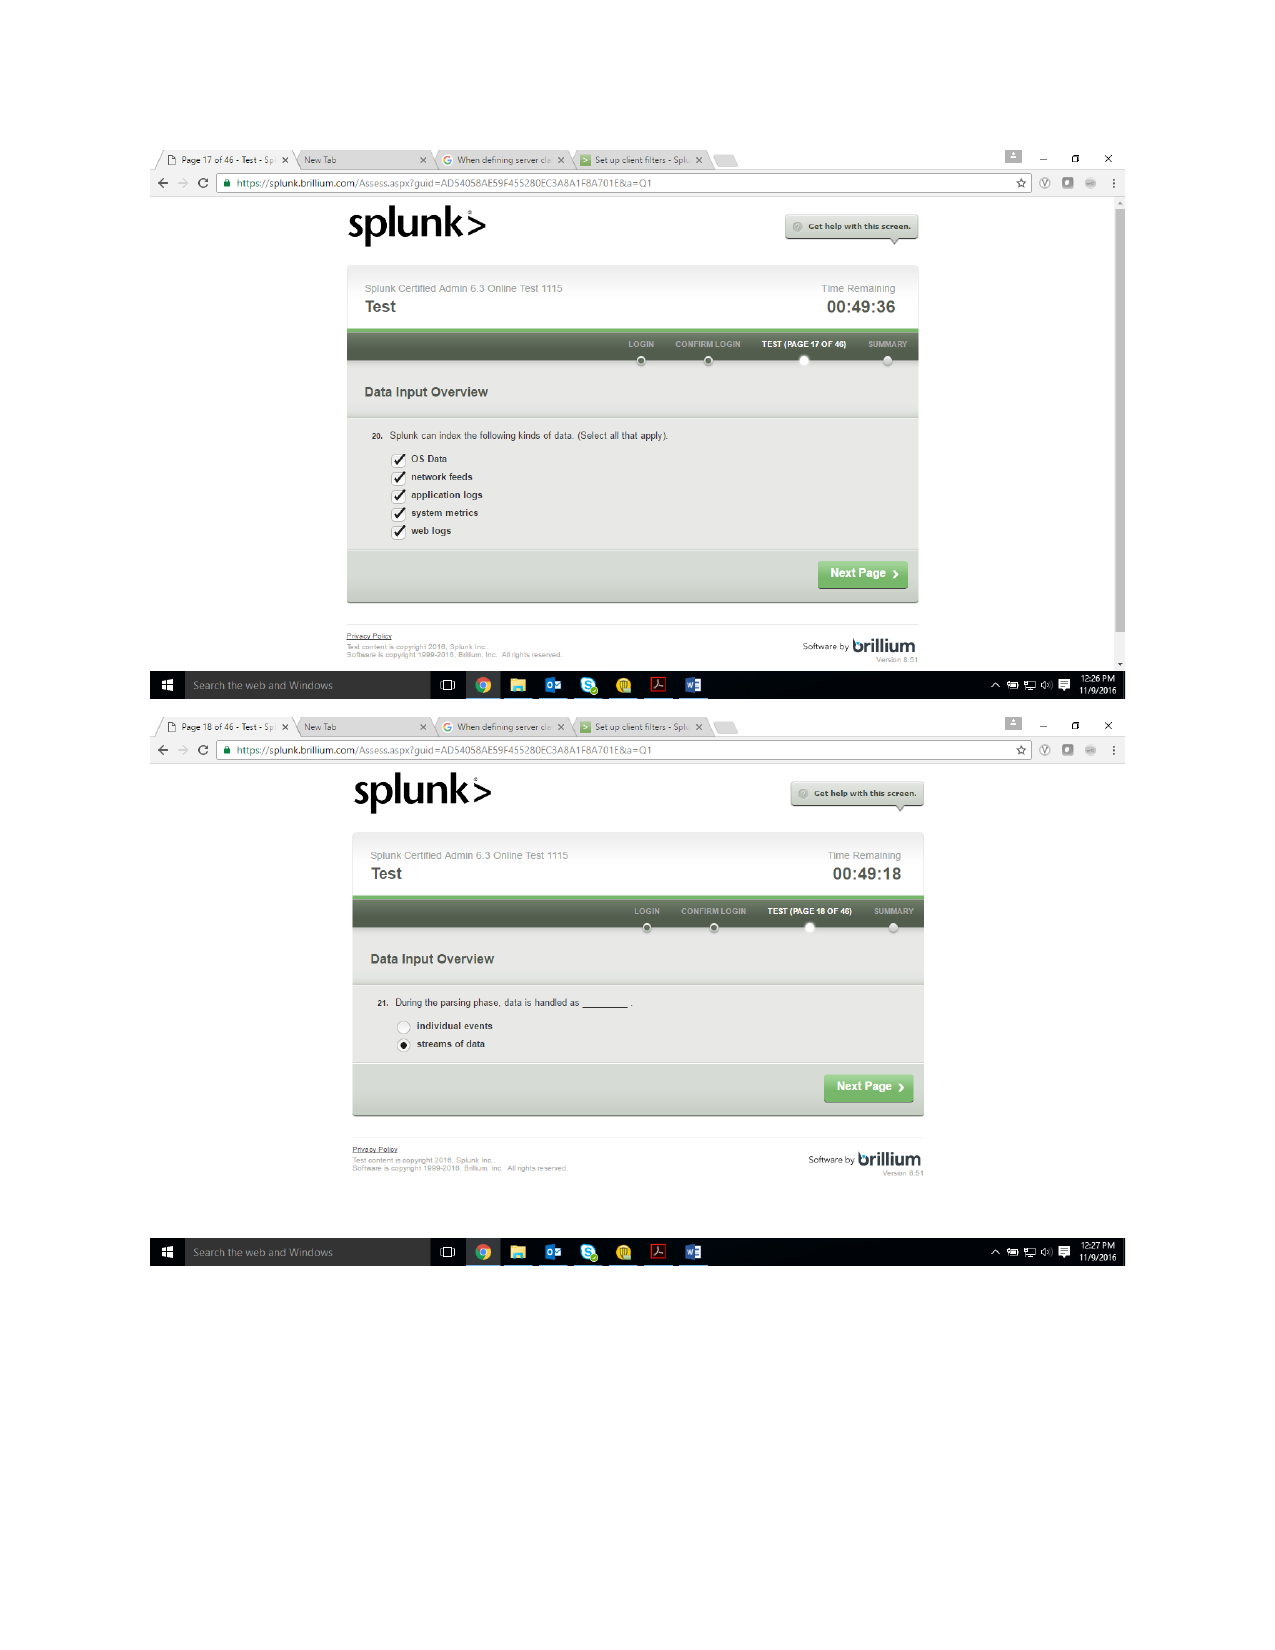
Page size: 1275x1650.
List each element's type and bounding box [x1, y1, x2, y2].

picture [150, 717, 1125, 1266]
picture [150, 150, 1125, 699]
